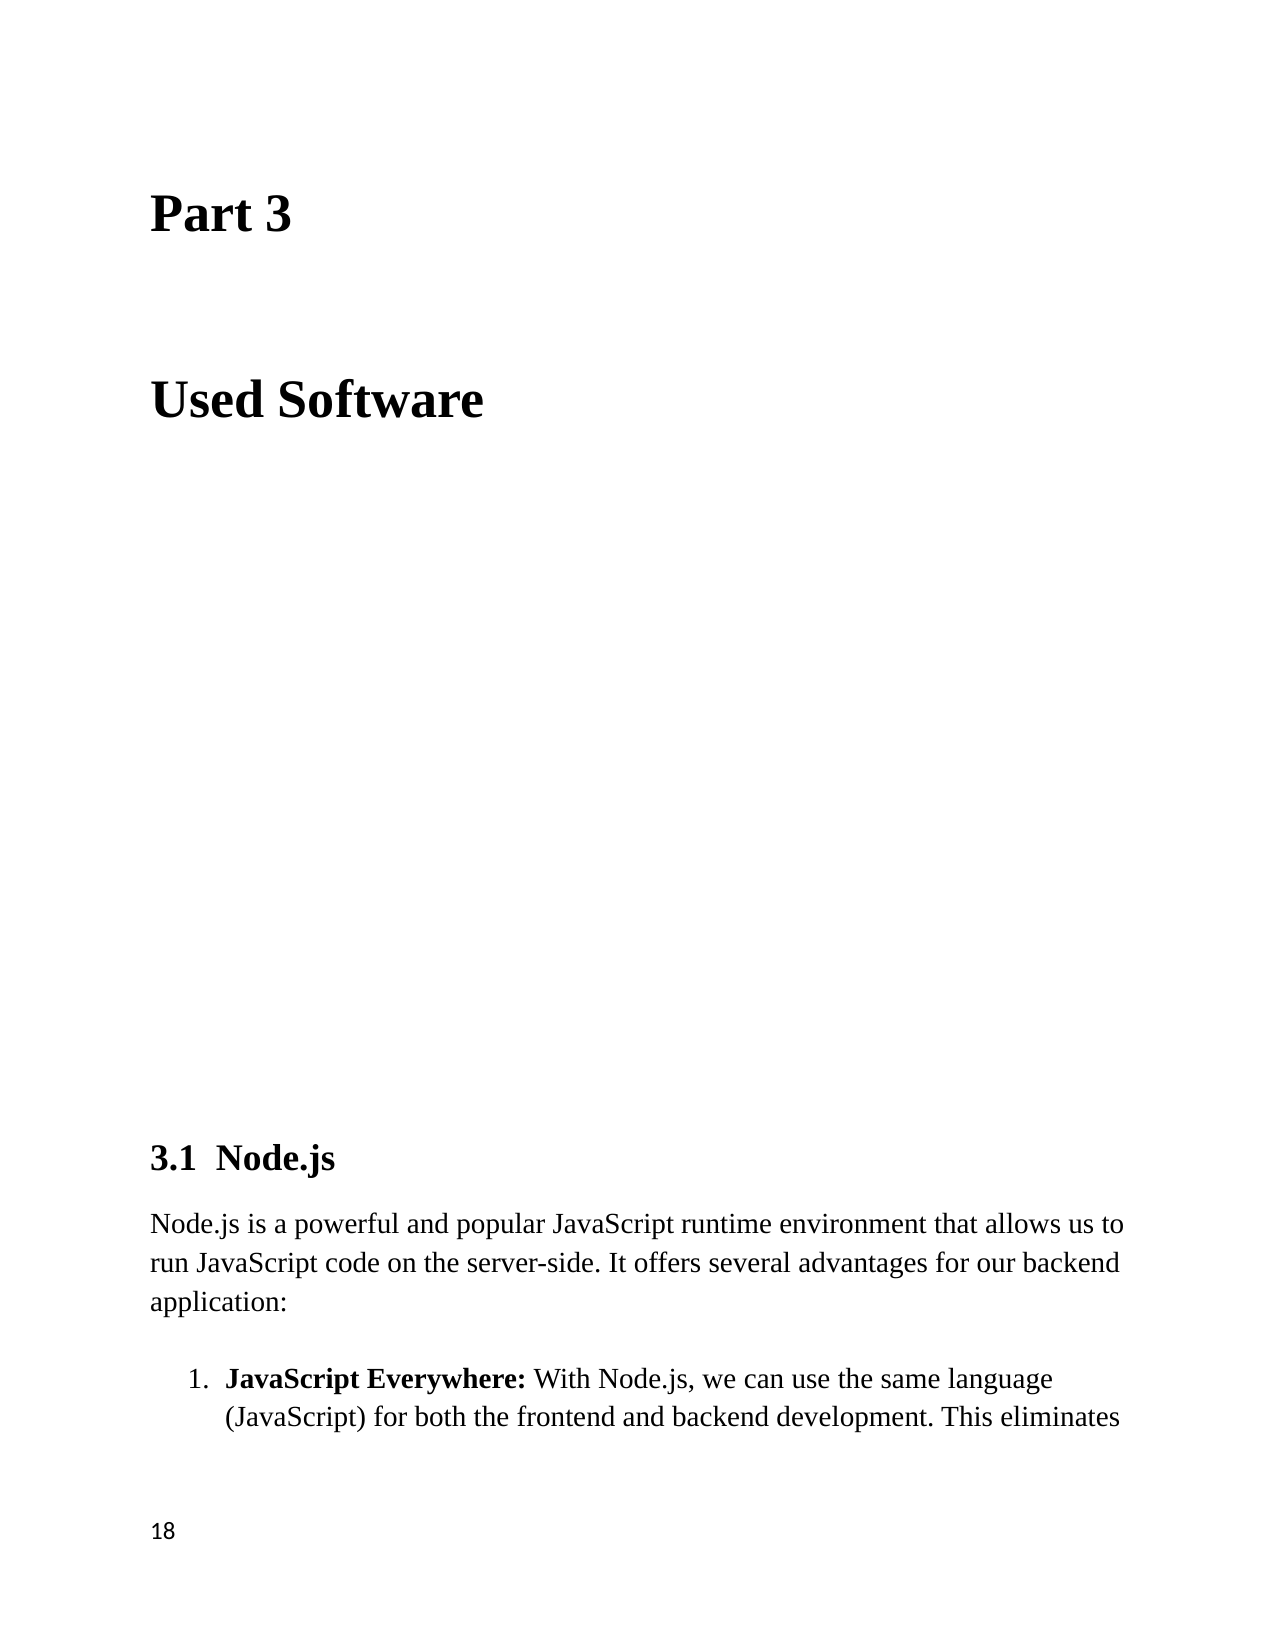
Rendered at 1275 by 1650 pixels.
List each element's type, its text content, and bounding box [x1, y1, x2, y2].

text Used Software [150, 367, 1125, 430]
text Node.js is a powerful and popular JavaScript runtime environment that allows us to run JavaScript code on the server-side. It offers several advantages for our backend application: [150, 1207, 1125, 1317]
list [187, 1361, 1125, 1433]
text 3.1 Node.js [150, 1135, 1125, 1178]
text Part 3 [150, 181, 1125, 243]
